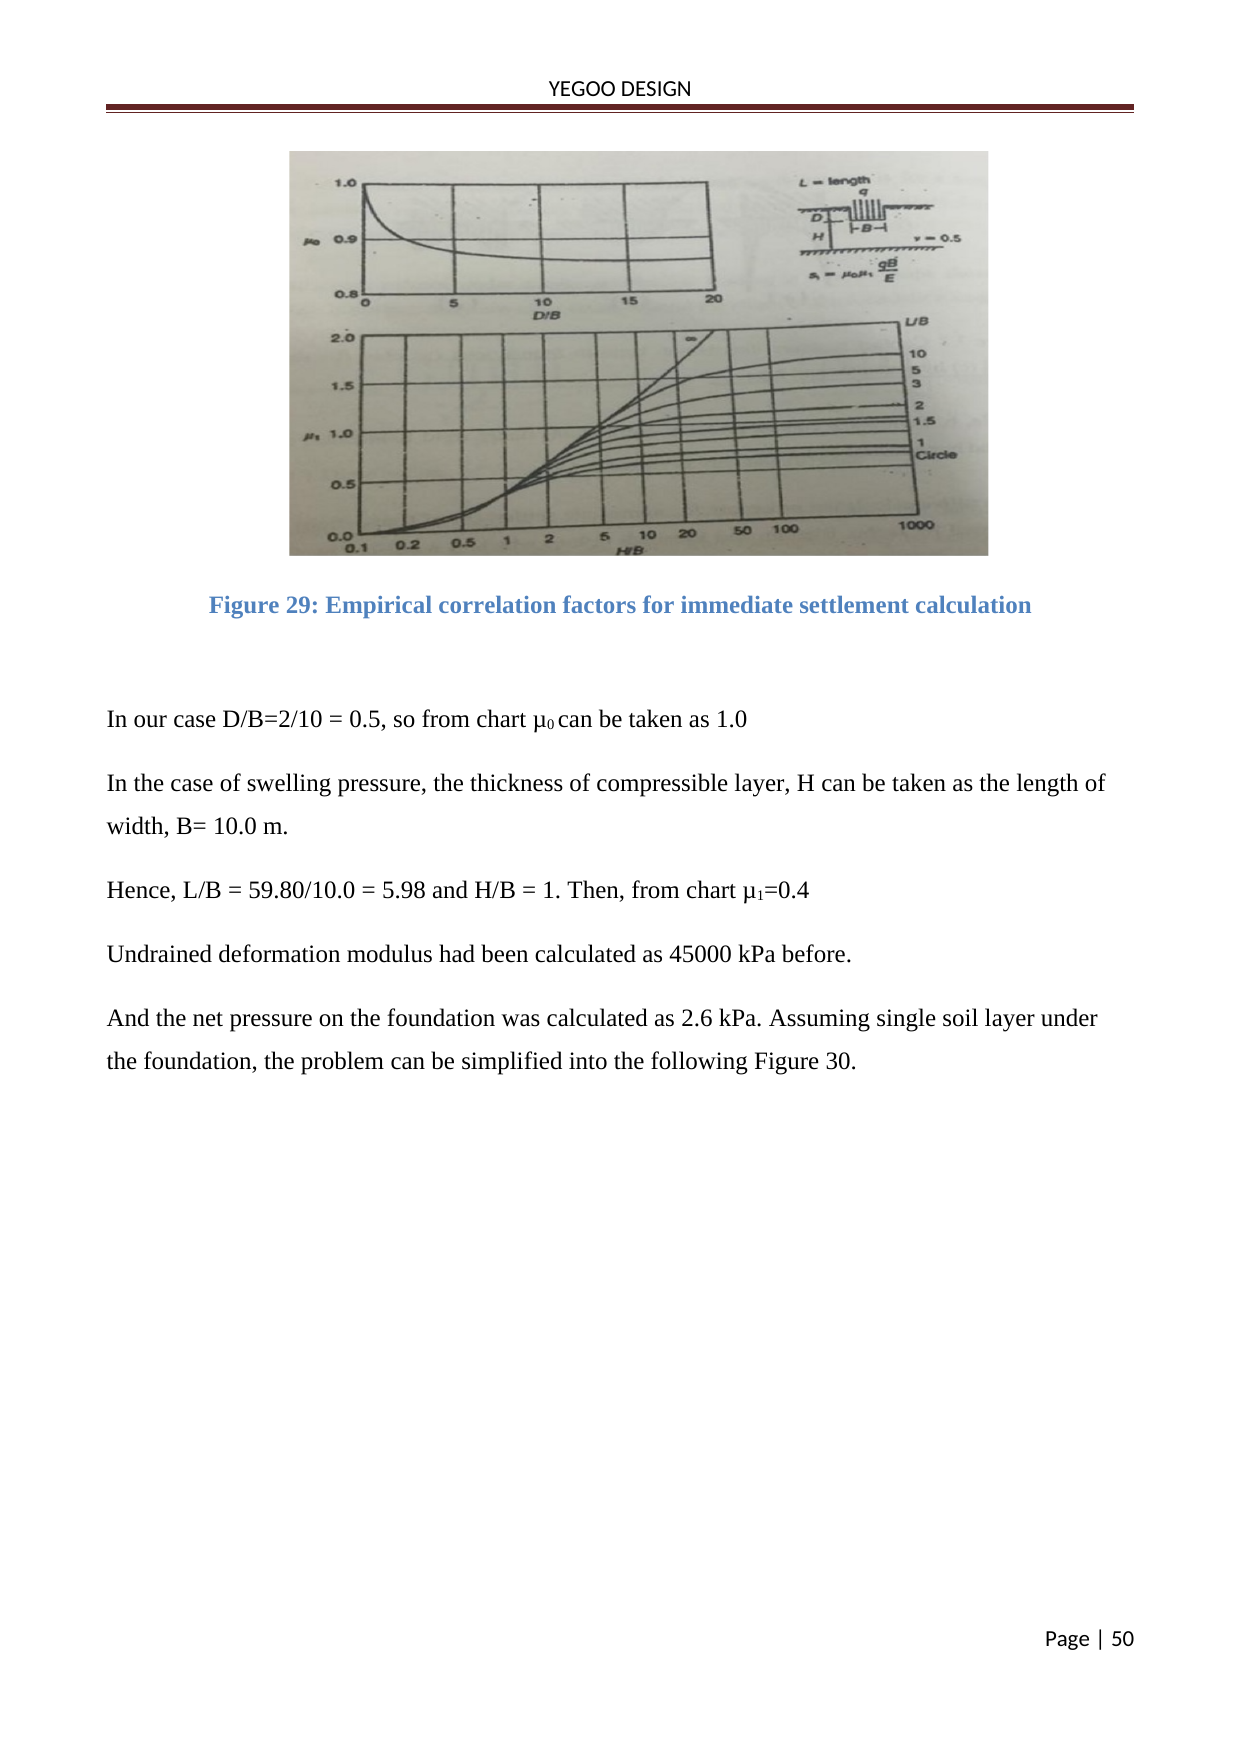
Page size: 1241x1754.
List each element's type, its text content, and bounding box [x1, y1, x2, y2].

text In the case of swelling pressure, the thickness of compressible layer, H can be taken as the length of width, B= 10.0 m. [106, 768, 1134, 840]
picture [289, 151, 989, 556]
text Figure 29: Empirical correlation factors for immediate settlement calculation [106, 590, 1134, 619]
text In our case D/B=2/10 = 0.5, so from chart µ0 can be taken as 1.0 [106, 704, 1134, 733]
text Hence, L/B = 59.80/10.0 = 5.98 and H/B = 1. Then, from chart µ1=0.4 [106, 875, 1134, 904]
text Undrained deformation modulus had been calculated as 45000 kPa before. [106, 939, 1134, 968]
text And the net pressure on the foundation was calculated as 2.6 kPa. Assuming single soil layer under the foundation, the problem can be simplified into the following Figure 30. [106, 1003, 1134, 1075]
